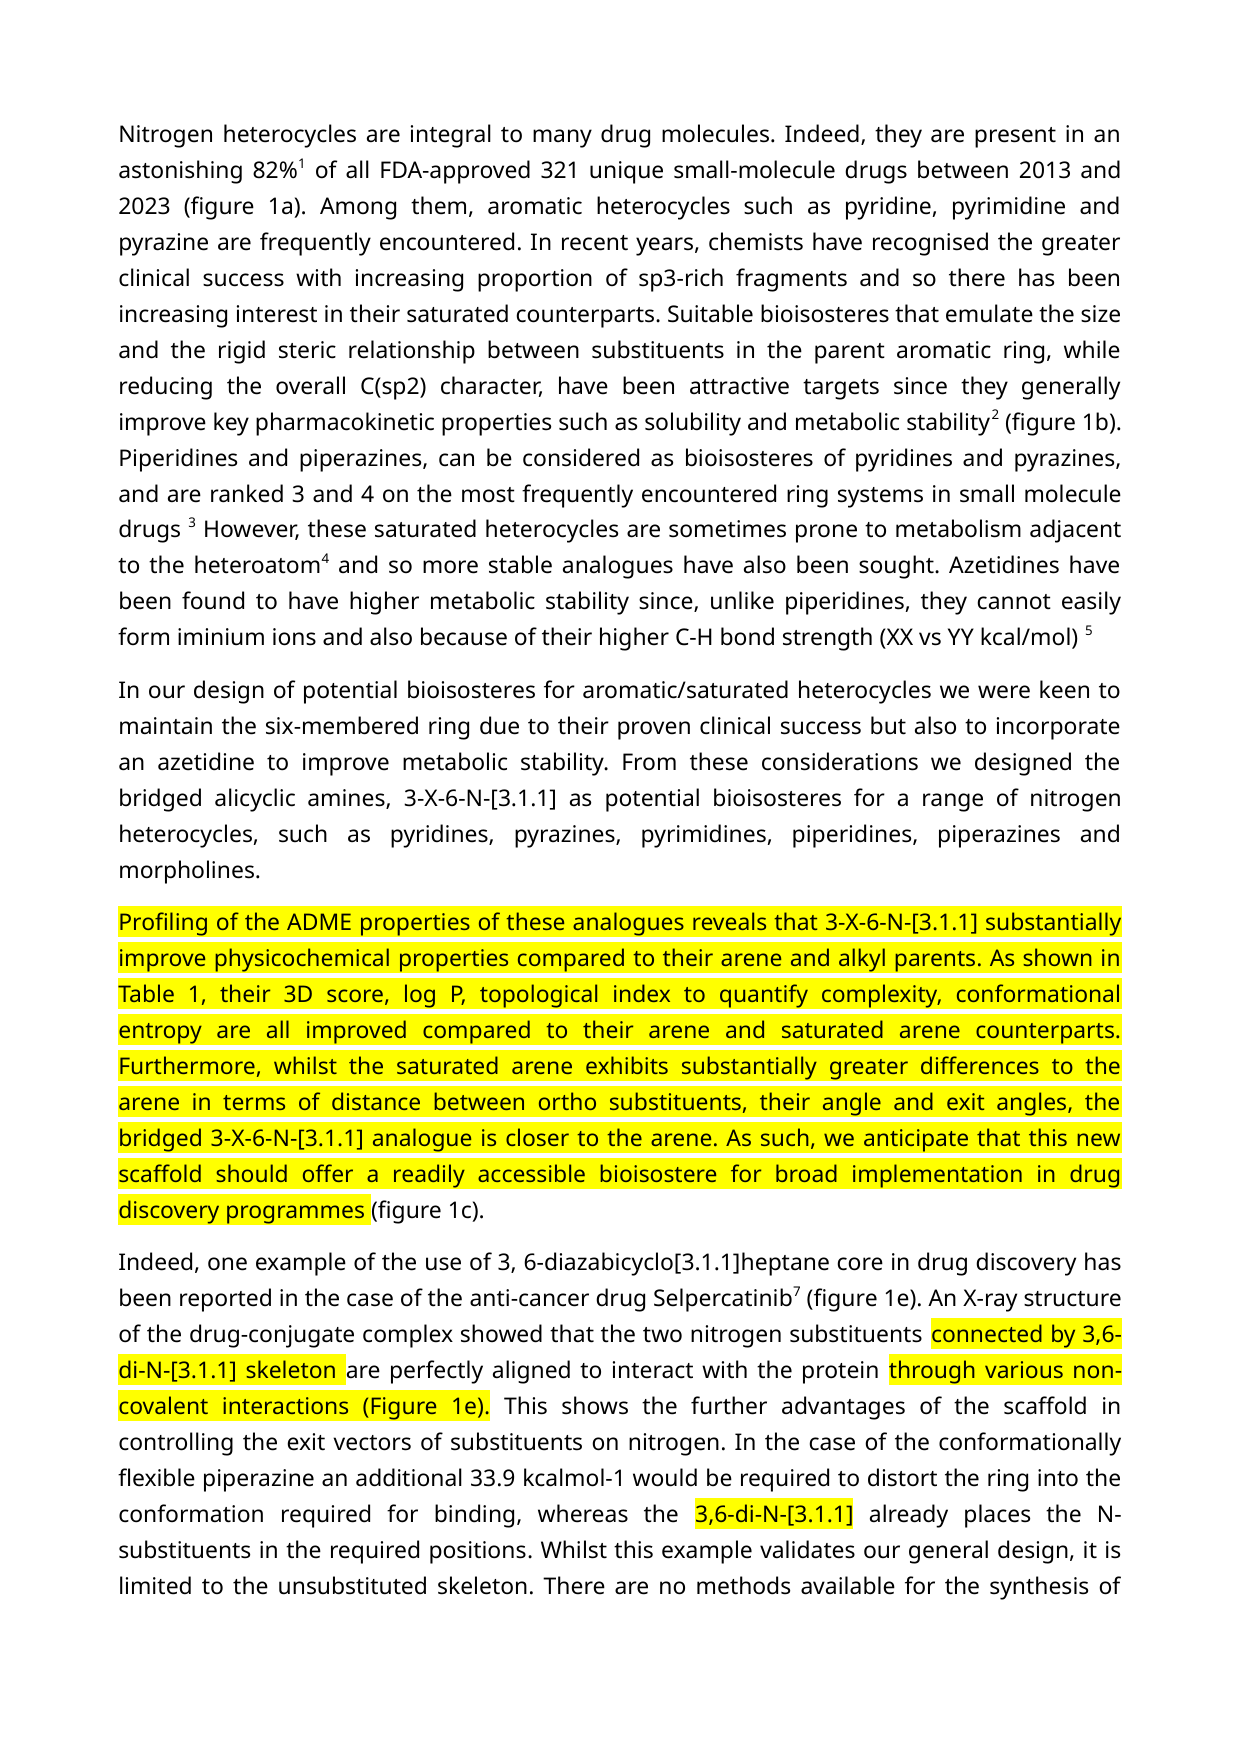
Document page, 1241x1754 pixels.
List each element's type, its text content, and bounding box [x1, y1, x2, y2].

text In our design of potential bioisosteres for aromatic/saturated heterocycles we were keen to maintain the six-membered ring due to their proven clinical success but also to incorporate an azetidine to improve metabolic stability. From these considerations we designed the bridged alicyclic amines, 3-X-6-N-[3.1.1] as potential bioisosteres for a range of nitrogen heterocycles, such as pyridines, pyrazines, pyrimidines, piperidines, piperazines and morpholines. [118, 674, 1122, 885]
text Nitrogen heterocycles are integral to many drug molecules. Indeed, they are present in an astonishing 82%1 of all FDA-approved 321 unique small-molecule drugs between 2013 and 2023 (figure 1a). Among them, aromatic heterocycles such as pyridine, pyrimidine and pyrazine are frequently encountered. In recent years, chemists have recognised the greater clinical success with increasing proportion of sp3-rich fragments and so there has been increasing interest in their saturated counterparts. Suitable bioisosteres that emulate the size and the rigid steric relationship between substituents in the parent aromatic ring, while reducing the overall C(sp2) character, have been attractive targets since they generally improve key pharmacokinetic properties such as solubility and metabolic stability2 (figure 1b). Piperidines and piperazines, can be considered as bioisosteres of pyridines and pyrazines, and are ranked 3 and 4 on the most frequently encountered ring systems in small molecule drugs 3 However, these saturated heterocycles are sometimes prone to metabolism adjacent to the heteroatom4 and so more stable analogues have also been sought. Azetidines have been found to have higher metabolic stability since, unlike piperidines, they cannot easily form iminium ions and also because of their higher C-H bond strength (XX vs YY kcal/mol) 5 [118, 118, 1122, 652]
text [118, 1246, 1122, 1601]
